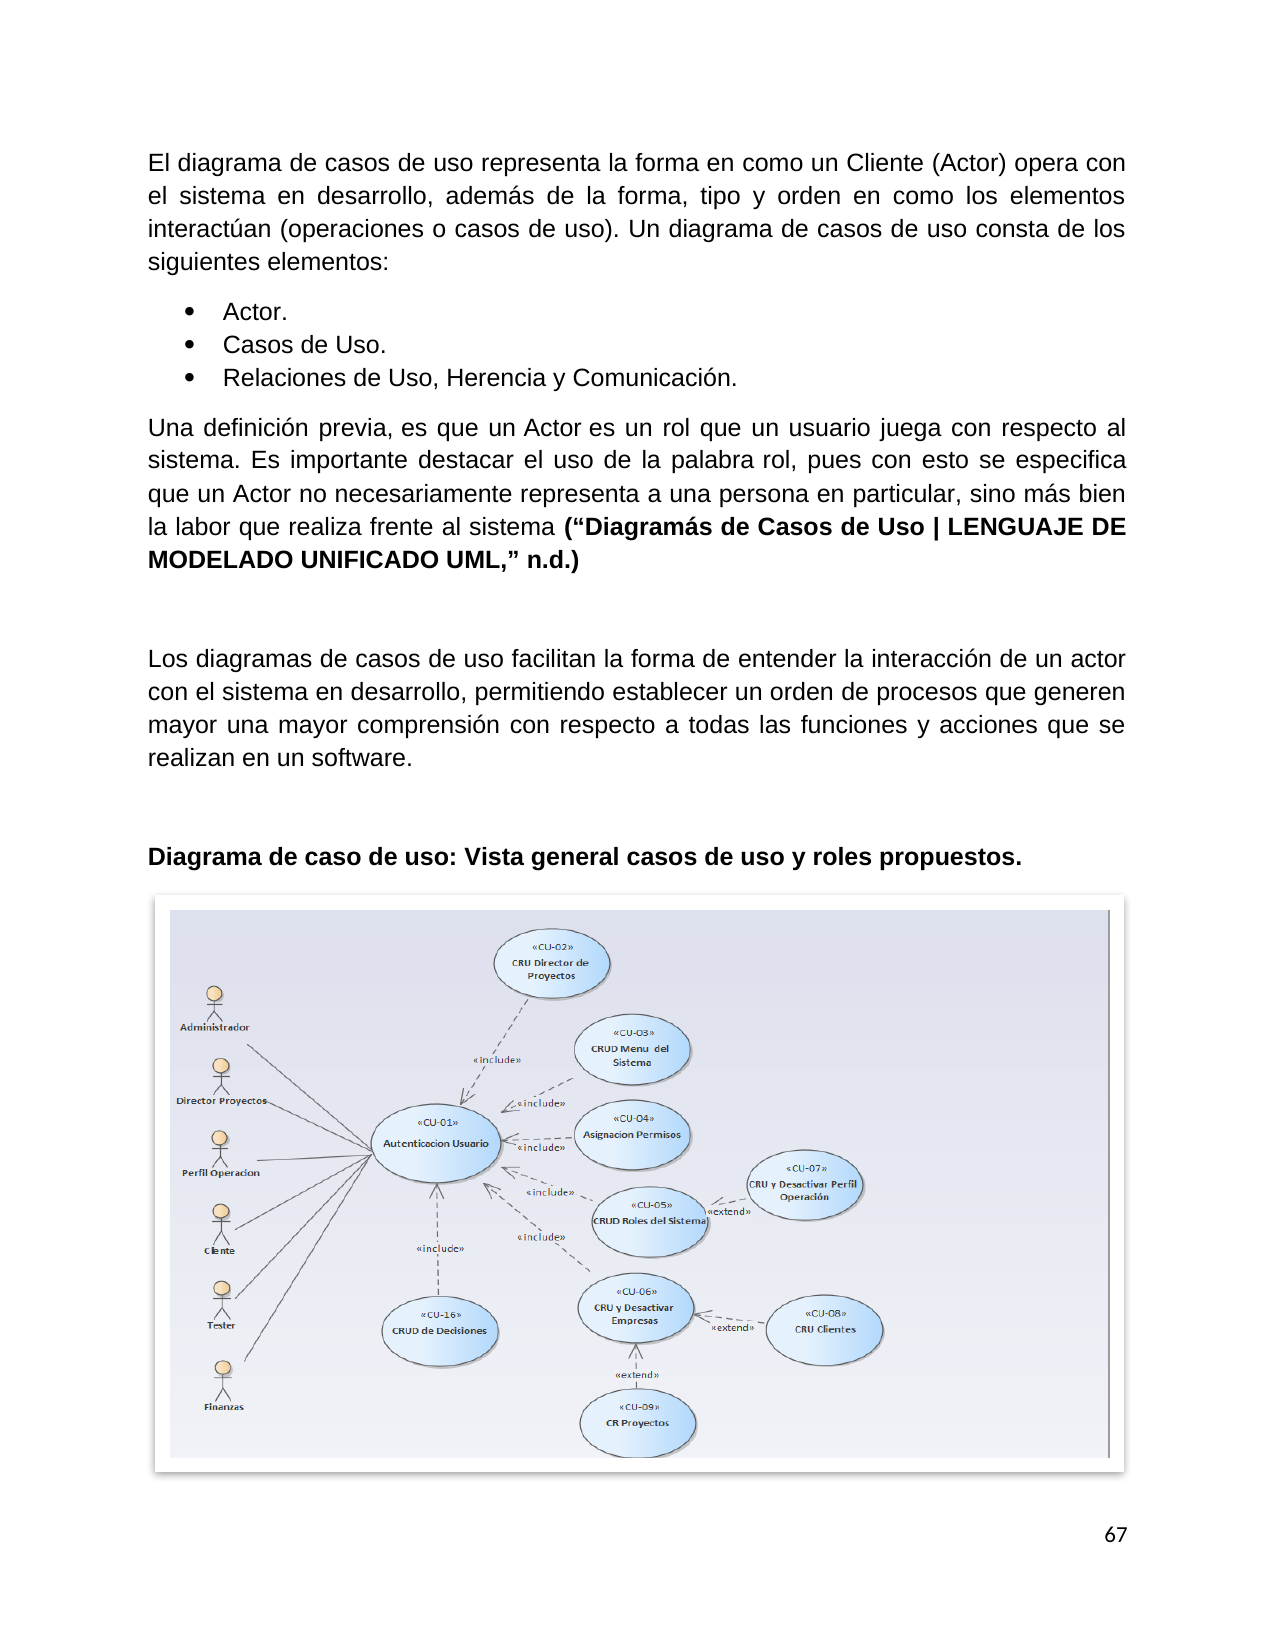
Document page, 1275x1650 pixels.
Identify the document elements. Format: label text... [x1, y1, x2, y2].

text El diagrama de casos de uso representa la forma en como un Cliente (Actor) opera con el sistema en desarrollo, además de la forma, tipo y orden en como los elementos interactúan (operaciones o casos de uso). Un diagrama de casos de uso consta de los siguientes elementos: [148, 148, 1127, 276]
list Casos de Uso. [185, 329, 1127, 358]
text Los diagramas de casos de uso facilitan la forma de entender la interacción de un actor con el sistema en desarrollo, permitiendo establecer un orden de procesos que generen mayor una mayor comprensión con respecto a todas las funciones y acciones que se realizan en un software. [148, 644, 1127, 772]
picture [170, 910, 1110, 1458]
list Relaciones de Uso, Herencia y Comunicación. [185, 363, 1127, 392]
text Una definición previa, es que un Actor es un rol que un usuario juega con respecto al sistema. Es importante destacar el uso de la palabra rol, pues con esto se especifica que un Actor no necesariamente representa a una persona en particular, sino más bien la labor que realiza frente al sistema (“Diagramás de Casos de Uso | LENGUAJE DE MODELADO UNIFICADO UML,” n.d.) [148, 412, 1127, 573]
list Actor. [185, 296, 1127, 325]
text Diagrama de caso de uso: Vista general casos de uso y roles propuestos. [148, 842, 1127, 870]
